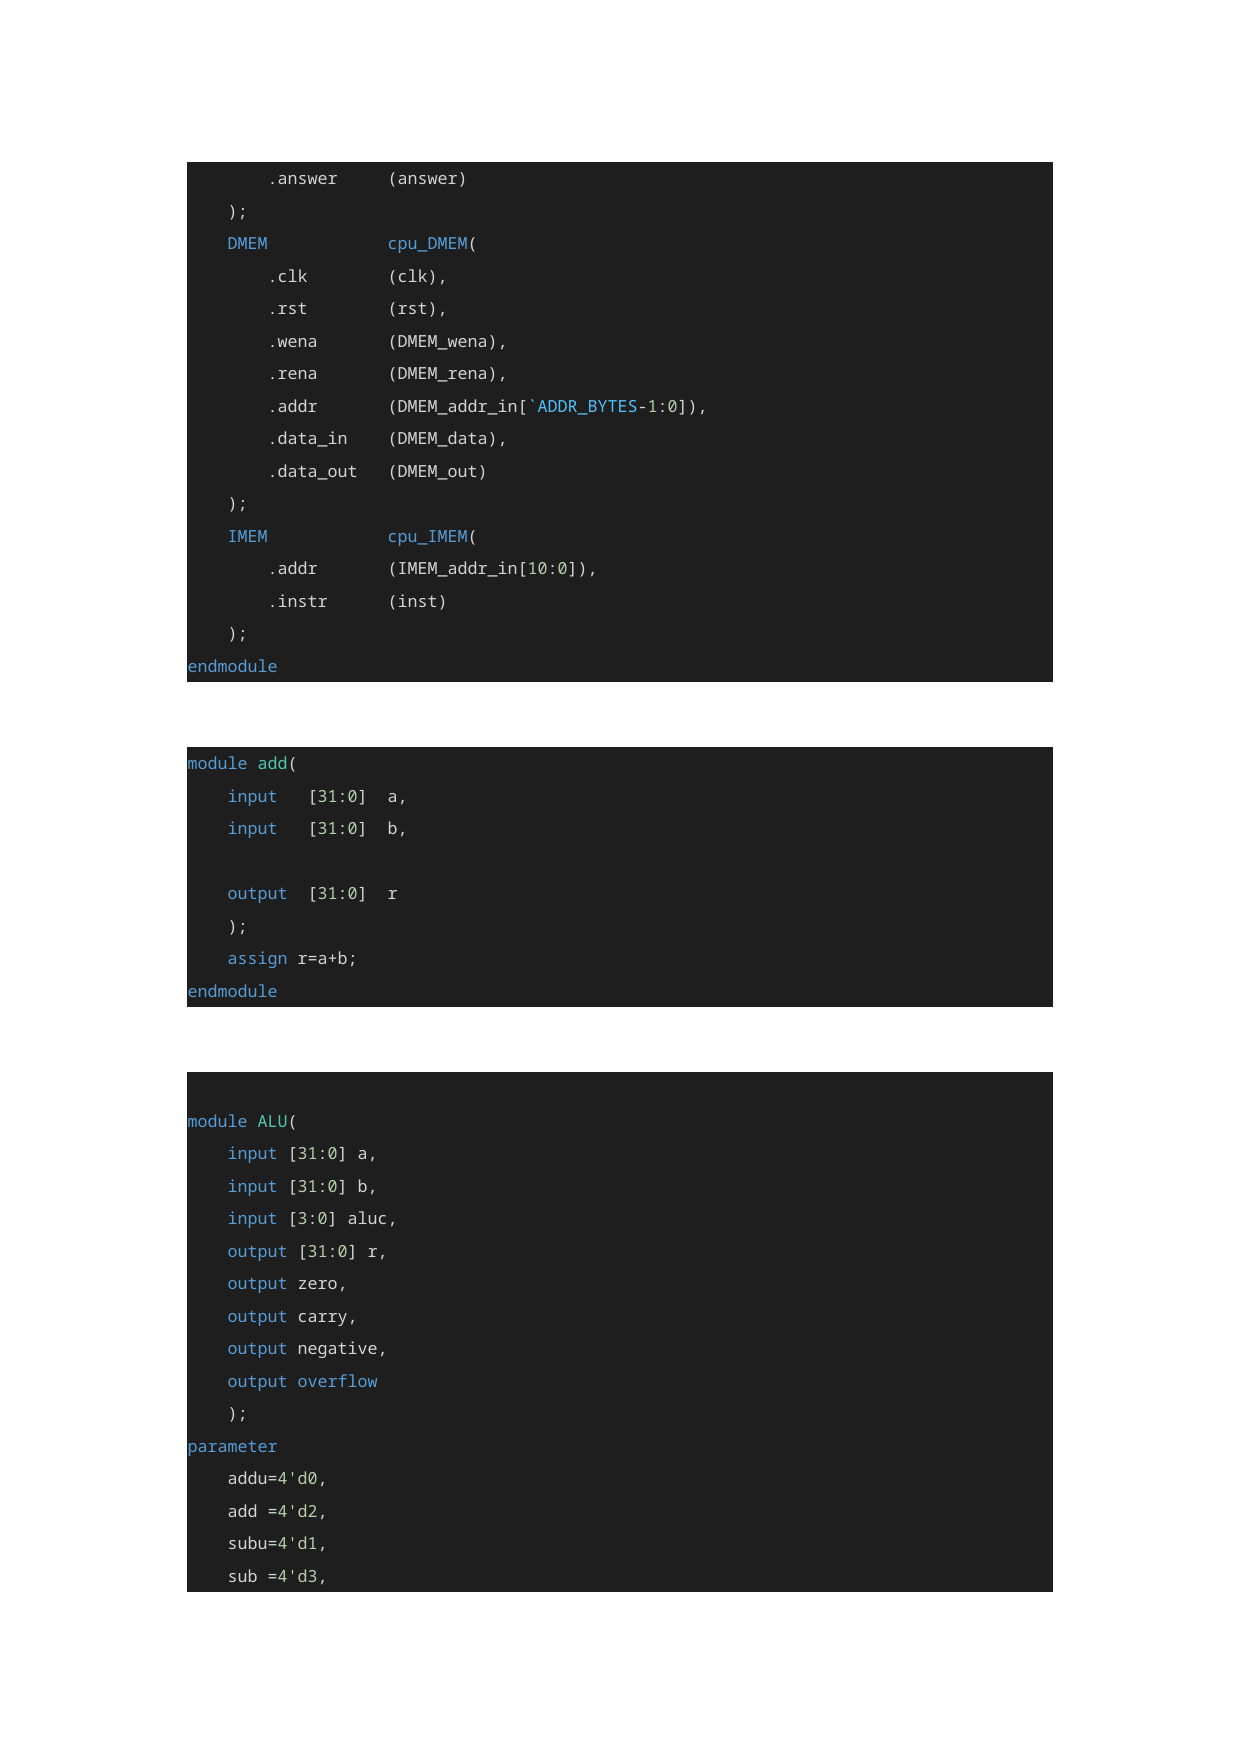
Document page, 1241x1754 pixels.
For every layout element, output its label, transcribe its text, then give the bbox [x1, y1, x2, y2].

text input [31:0] b, [187, 812, 1053, 844]
text output carry, [187, 1299, 1053, 1332]
text DMEM cpu_DMEM( [187, 227, 1053, 259]
text module ALU( [187, 1104, 1053, 1137]
text .rena (DMEM_rena), [187, 357, 1053, 389]
text parameter [187, 1429, 1053, 1462]
text .addr (DMEM_addr_in[`ADDR_BYTES-1:0]), [187, 389, 1053, 422]
text .data_out (DMEM_out) [187, 454, 1053, 487]
text output zero, [187, 1267, 1053, 1299]
text input [3:0] aluc, [187, 1202, 1053, 1234]
text ); [187, 194, 1053, 227]
text ); [187, 487, 1053, 519]
text ); [187, 909, 1053, 942]
text sub =4'd3, [187, 1559, 1053, 1592]
text addu=4'd0, [187, 1462, 1053, 1494]
text input [31:0] a, [187, 779, 1053, 812]
text module add( [187, 747, 1053, 779]
text .clk (clk), [187, 259, 1053, 292]
text input [31:0] b, [187, 1169, 1053, 1202]
text input [31:0] a, [187, 1137, 1053, 1169]
text .rst (rst), [187, 292, 1053, 324]
text .answer (answer) [187, 162, 1053, 194]
text ); [187, 617, 1053, 649]
text IMEM cpu_IMEM( [187, 519, 1053, 552]
text output [31:0] r [187, 877, 1053, 909]
text endmodule [187, 974, 1053, 1007]
text assign r=a+b; [187, 942, 1053, 974]
text ); [187, 1397, 1053, 1429]
text add =4'd2, [187, 1494, 1053, 1527]
text .wena (DMEM_wena), [187, 324, 1053, 357]
text output overflow [187, 1364, 1053, 1397]
text .addr (IMEM_addr_in[10:0]), [187, 552, 1053, 584]
text .data_in (DMEM_data), [187, 422, 1053, 454]
text .instr (inst) [187, 584, 1053, 617]
text endmodule [187, 649, 1053, 682]
text output negative, [187, 1332, 1053, 1364]
text output [31:0] r, [187, 1234, 1053, 1267]
text subu=4'd1, [187, 1527, 1053, 1559]
